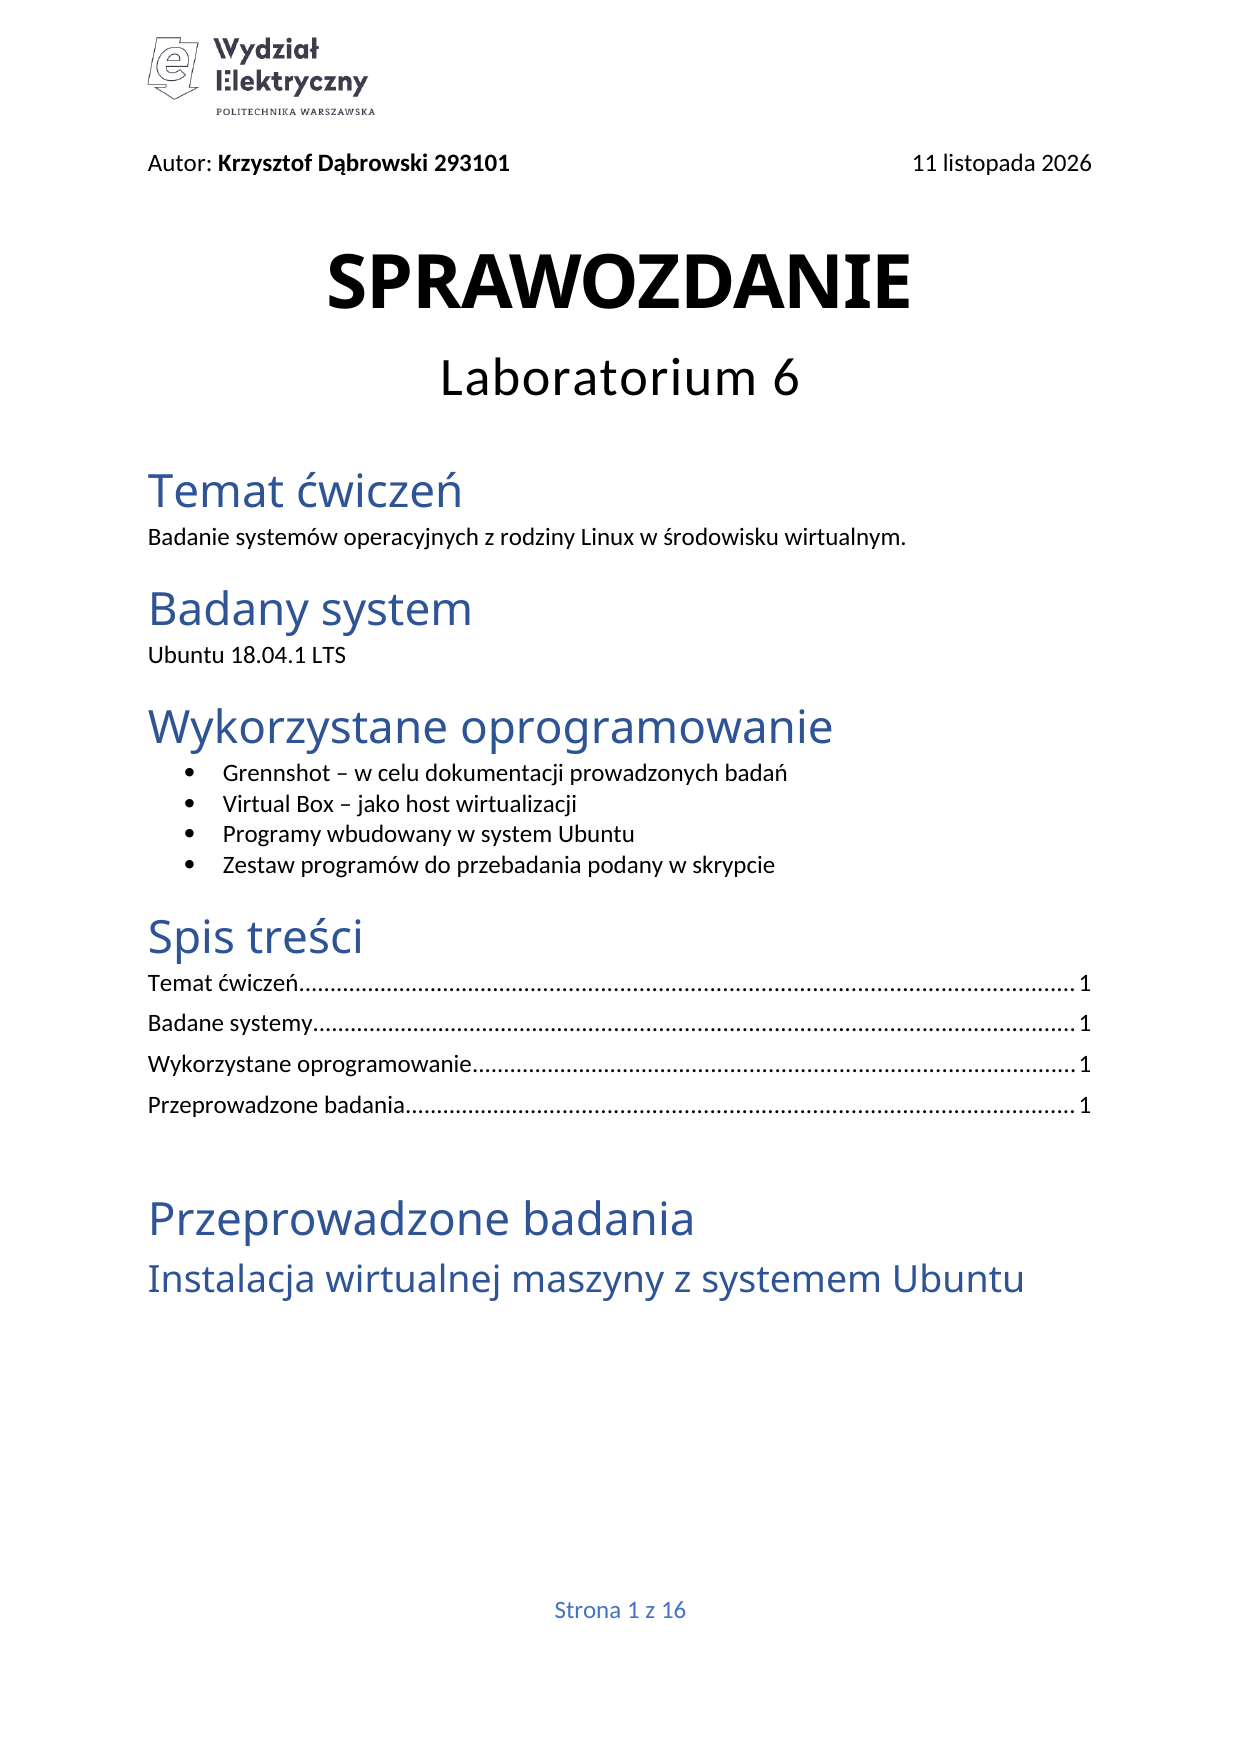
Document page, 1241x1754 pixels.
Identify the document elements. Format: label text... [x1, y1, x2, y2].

list Programy wbudowany w system Ubuntu [185, 818, 1093, 849]
list Zestaw programów do przebadania podany w skrypcie [185, 849, 1093, 879]
text Badanie systemów operacyjnych z rodziny Linux w środowisku wirtualnym. [148, 521, 1093, 552]
subtitle Badany system [148, 577, 1093, 639]
list Grennshot – w celu dokumentacji prowadzonych badań [185, 757, 1093, 788]
subtitle Wykorzystane oprogramowanie [148, 695, 1093, 757]
subtitle Przeprowadzone badania [148, 1186, 1093, 1248]
subtitle Instalacja wirtualnej maszyny z systemem Ubuntu [148, 1252, 1093, 1303]
text Autor: Krzysztof Dąbrowski 293101 20 grudnia 2018 [148, 148, 1093, 178]
subtitle Laboratorium 6 [148, 343, 1093, 409]
text Ubuntu 18.04.1 LTS [148, 639, 1093, 670]
subtitle Temat ćwiczeń [148, 459, 1093, 521]
list Virtual Box – jako host wirtualizacji [185, 788, 1093, 818]
picture [147, 37, 375, 115]
